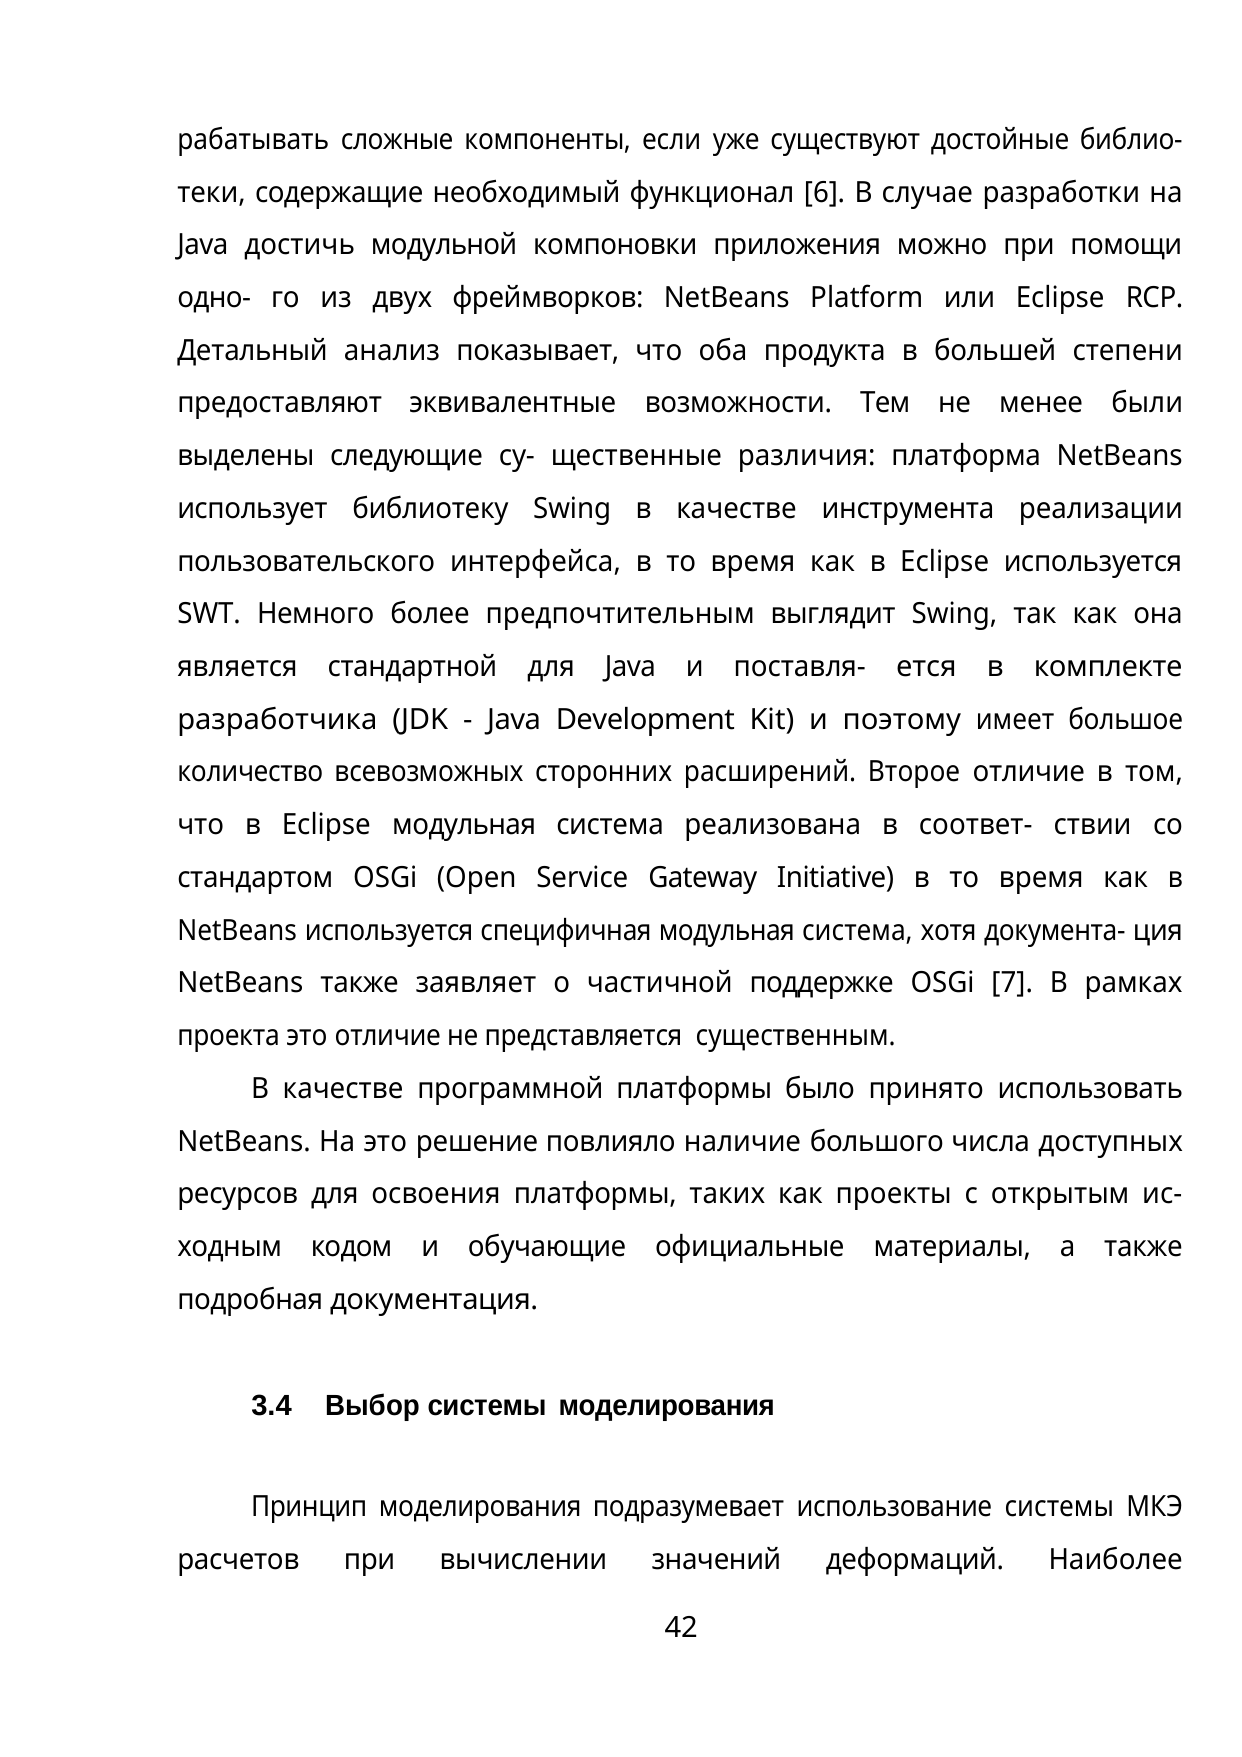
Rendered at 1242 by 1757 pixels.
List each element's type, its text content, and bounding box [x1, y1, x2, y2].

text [177, 1485, 1183, 1578]
text рабатывать сложные компоненты, если уже существуют достойные библио- теки, содержащие необходимый функционал [6]. В случае разработки на Java достичь модульной компоновки приложения можно при помощи одно- го из двух фреймворков: NetBeans Platform или Eclipse RCP. Детальный анализ показывает, что оба продукта в большей степени предоставляют эквивалентные возможности. Тем не менее были выделены следующие су- щественные различия: платформа NetBeans использует библиотеку Swing в качестве инструмента реализации пользовательского интерфейса, в то время как в Eclipse используется SWT. Немного более предпочтительным выглядит Swing, так как она является стандартной для Java и поставля- ется в комплекте разработчика (JDK - Java Development Kit) и поэтому имеет большое количество всевозможных сторонних расширений. Второе отличие в том, что в Eclipse модульная система реализована в соответ- ствии со стандартом OSGi (Open Service Gateway Initiative) в то время как в NetBeans используется специфичная модульная система, хотя документа- ция NetBeans также заявляет о частичной поддержке OSGi [7]. В рамках проекта это отличие не представляется существенным. [177, 118, 1183, 1054]
text В качестве программной платформы было принято использовать NetBeans. На это решение повлияло наличие большого числа доступных ресурсов для освоения платформы, таких как проекты с открытым ис- ходным кодом и обучающие официальные материалы, а также подробная документация. [177, 1067, 1183, 1318]
subtitle Выбор системы моделирования [251, 1388, 1194, 1422]
